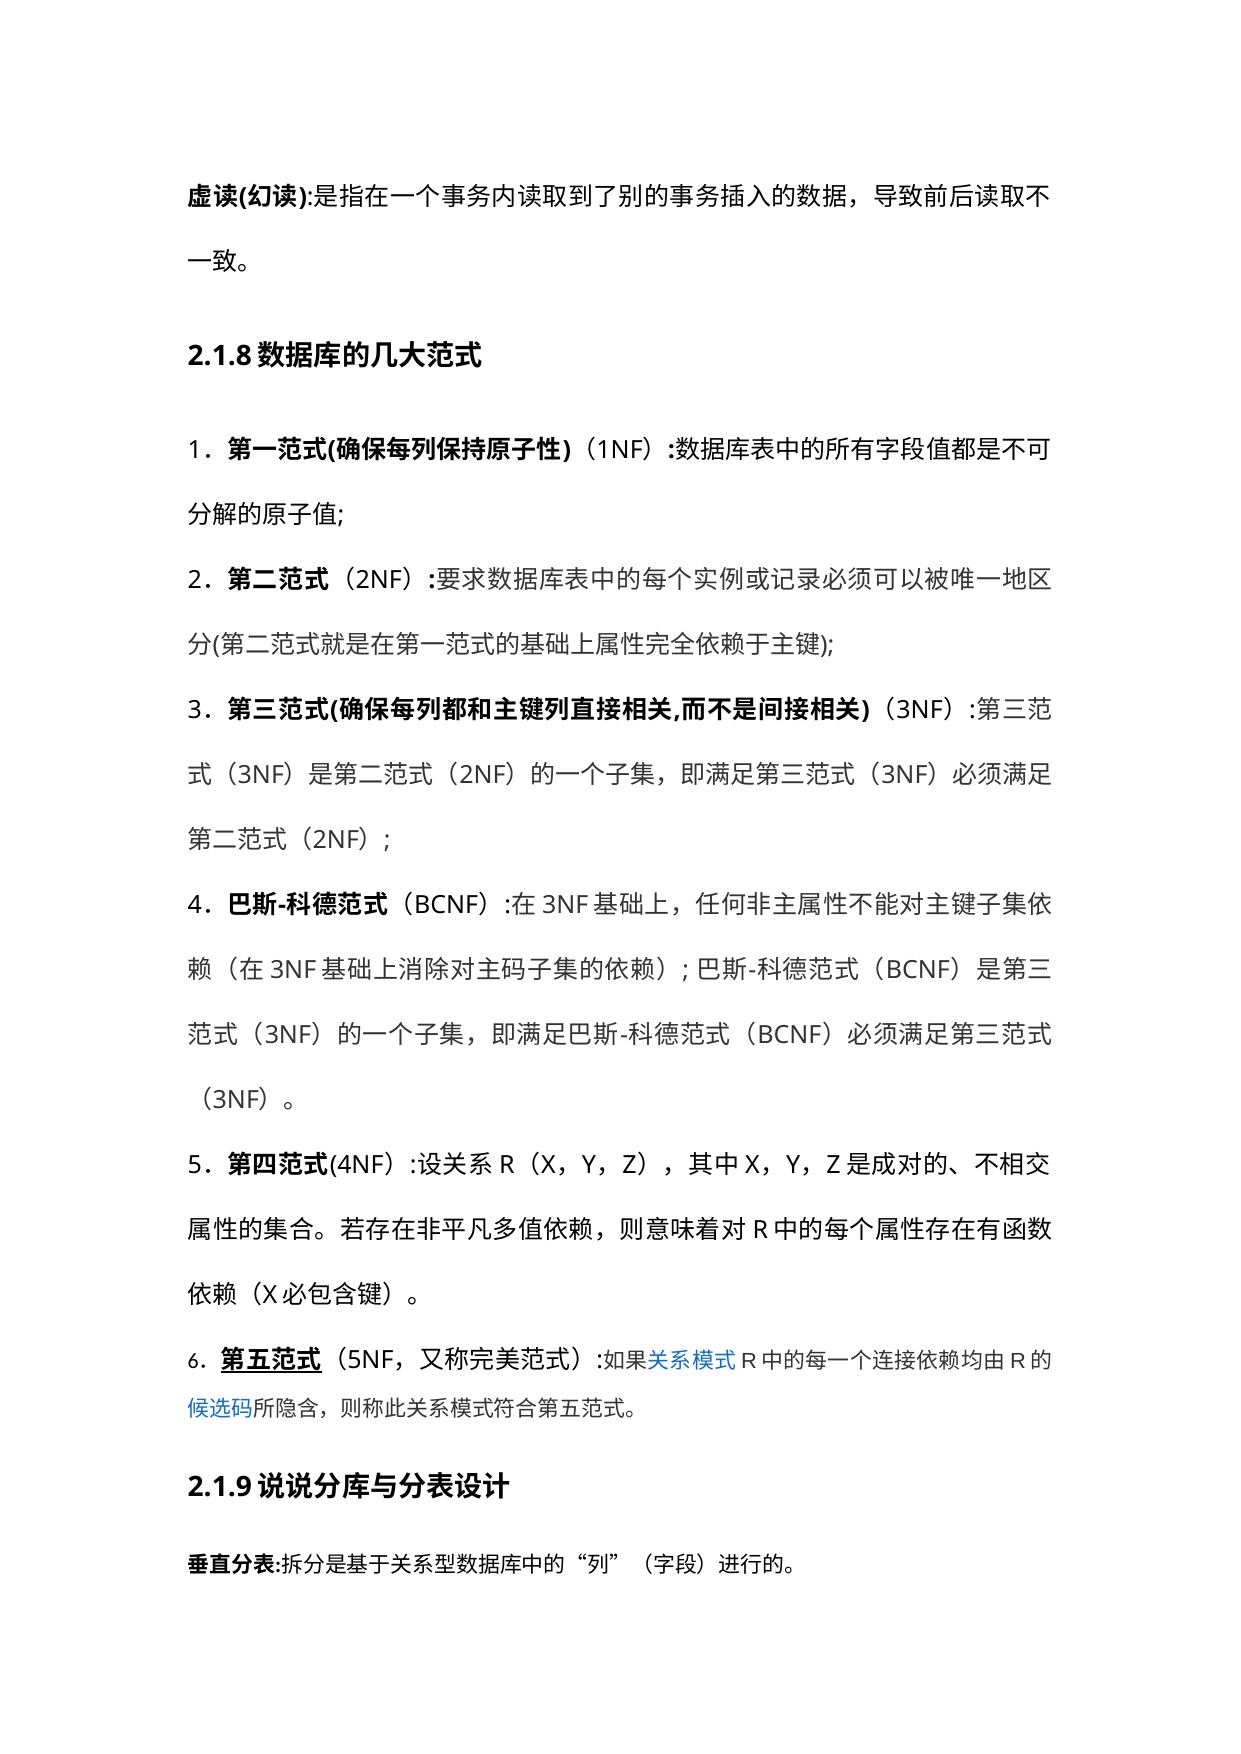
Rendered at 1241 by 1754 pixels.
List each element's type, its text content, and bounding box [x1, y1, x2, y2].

list 第三范式(确保每列都和主键列直接相关,而不是间接相关)（3NF）:第三范式（3NF）是第二范式（2NF）的一个子集，即满足第三范式（3NF）必须满足第二范式（2NF）; [187, 675, 1053, 870]
text 垂直分表:拆分是基于关系型数据库中的“列”（字段）进行的。 [187, 1546, 1053, 1579]
list 巴斯-科德范式（BCNF）:在3NF基础上，任何非主属性不能对主键子集依赖（在3NF基础上消除对主码子集的依赖）; 巴斯-科德范式（BCNF）是第三范式（3NF）的一个子集，即满足巴斯-科德范式（BCNF）必须满足第三范式（3NF）。 [187, 870, 1053, 1130]
list 第四范式(4NF）:设关系R（X，Y，Z），其中X，Y，Z是成对的、不相交属性的集合。若存在非平凡多值依赖，则意味着对R中的每个属性存在有函数依赖（X必包含键）。 [187, 1130, 1053, 1325]
text 虚读(幻读):是指在一个事务内读取到了别的事务插入的数据，导致前后读取不一致。 [187, 162, 1053, 292]
subtitle 2.1.9说说分库与分表设计 [187, 1452, 1053, 1517]
subtitle 2.1.8数据库的几大范式 [187, 321, 1053, 386]
list 第五范式（5NF，又称完美范式）:如果关系模式R中的每一个连接依赖均由R的候选码所隐含，则称此关系模式符合第五范式。 [187, 1325, 1053, 1423]
list 第一范式(确保每列保持原子性)（1NF）:数据库表中的所有字段值都是不可分解的原子值; [187, 415, 1053, 545]
list 第二范式（2NF）:要求数据库表中的每个实例或记录必须可以被唯一地区分(第二范式就是在第一范式的基础上属性完全依赖于主键); [187, 545, 1053, 675]
